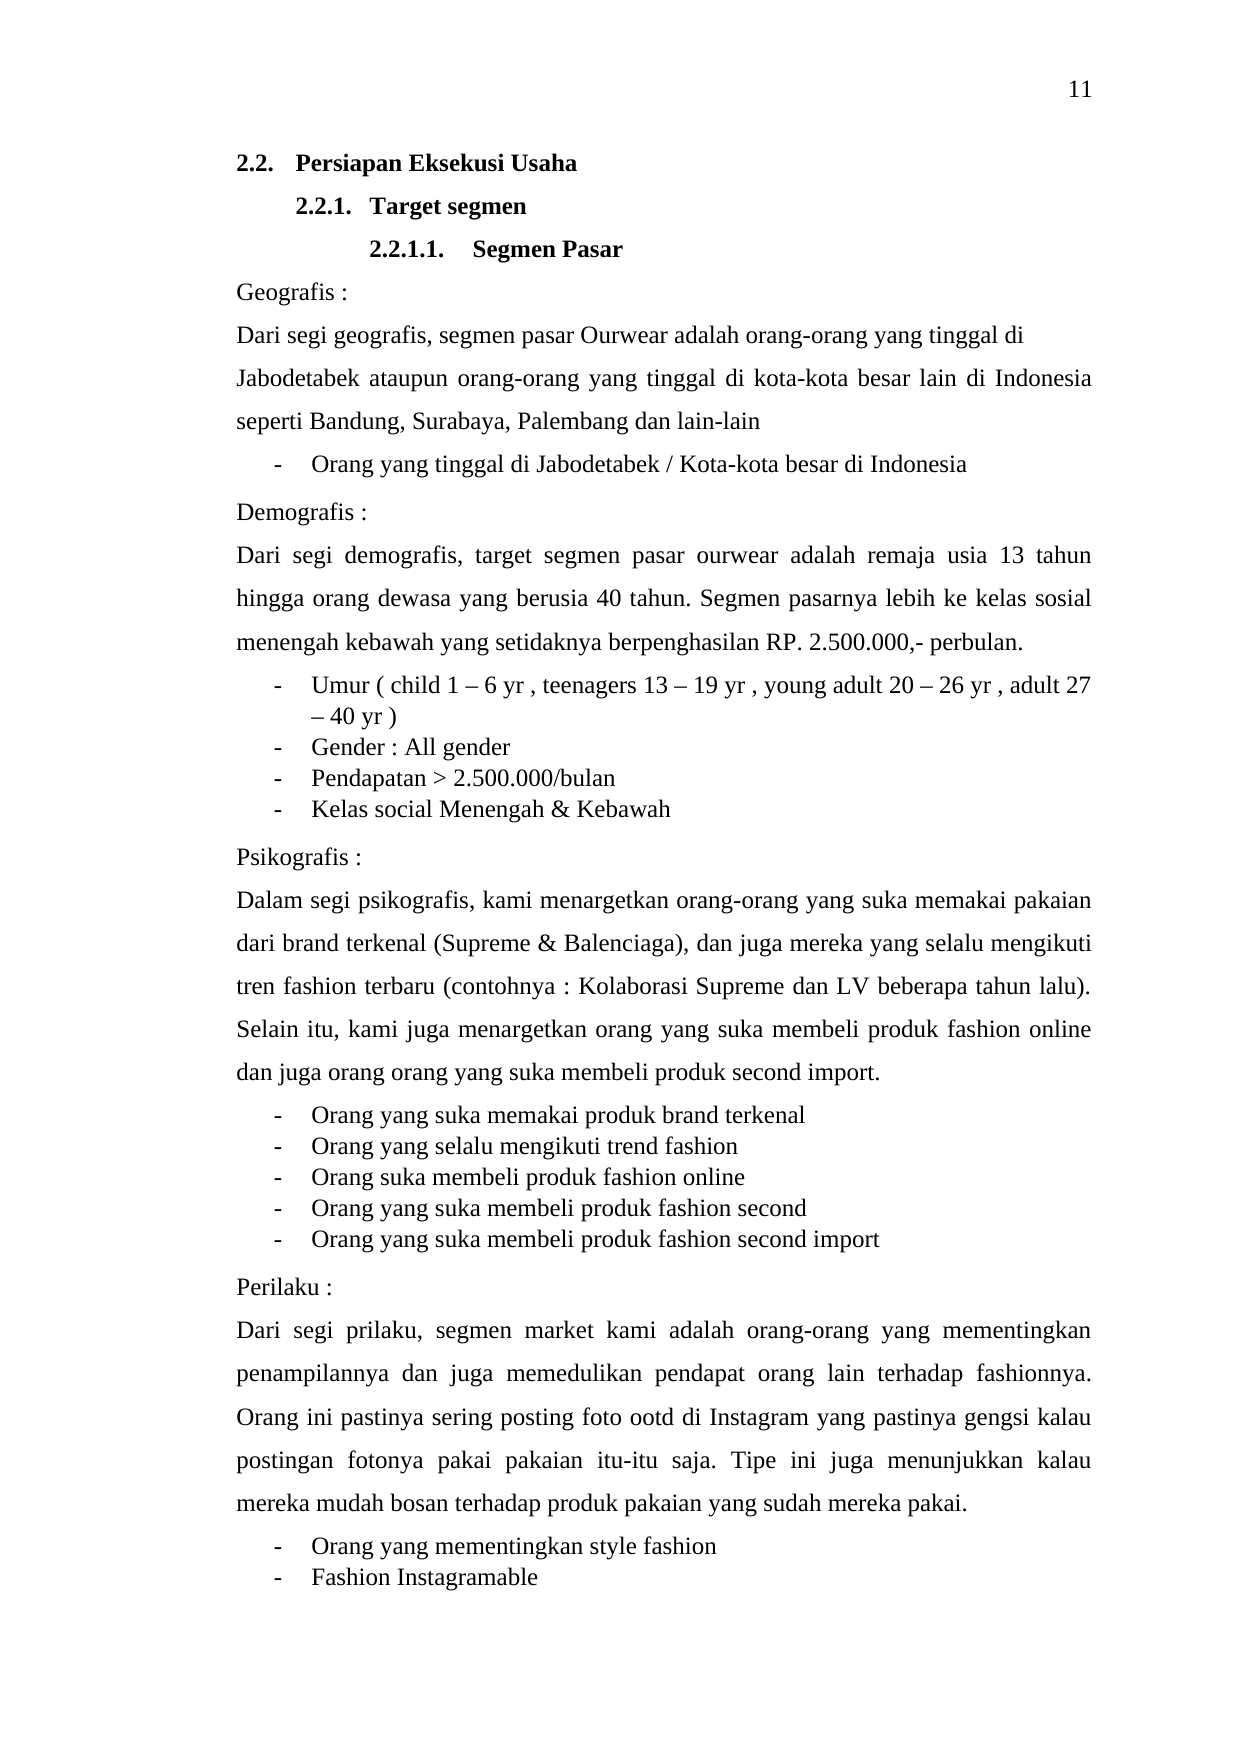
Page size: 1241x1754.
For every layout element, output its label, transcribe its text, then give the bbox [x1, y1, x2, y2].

list Orang suka membeli produk fashion online [274, 1162, 1092, 1191]
text Geografis : [236, 277, 1092, 306]
text Demografis : [236, 497, 1092, 526]
list Orang yang tinggal di Jabodetabek / Kota-kota besar di Indonesia [274, 449, 1092, 478]
list Kelas social Menengah & Kebawah [274, 794, 1092, 823]
list Umur ( child 1 – 6 yr , teenagers 13 – 19 yr , young adult 20 – 26 yr , adult 27 – 40 yr ) [274, 670, 1092, 729]
text Jabodetabek ataupun orang-orang yang tinggal di kota-kota besar lain di Indonesia seperti Bandung, Surabaya, Palembang dan lain-lain [236, 363, 1092, 435]
text Dari segi prilaku, segmen market kami adalah orang-orang yang mementingkan penampilannya dan juga memedulikan pendapat orang lain terhadap fashionnya. Orang ini pastinya sering posting foto ootd di Instagram yang pastinya gengsi kalau postingan fotonya pakai pakaian itu-itu saja. Tipe ini juga menunjukkan kalau mereka mudah bosan terhadap produk pakaian yang sudah mereka pakai. [236, 1315, 1092, 1517]
text Dari segi demografis, target segmen pasar ourwear adalah remaja usia 13 tahun hingga orang dewasa yang berusia 40 tahun. Segmen pasarnya lebih ke kelas sosial menengah kebawah yang setidaknya berpenghasilan RP. 2.500.000,- perbulan. [236, 540, 1092, 655]
subtitle Target segmen [295, 191, 1092, 219]
list Orang yang suka membeli produk fashion second import [274, 1224, 1092, 1253]
text Dalam segi psikografis, kami menargetkan orang-orang yang suka memakai pakaian dari brand terkenal (Supreme & Balenciaga), dan juga mereka yang selalu mengikuti tren fashion terbaru (contohnya : Kolaborasi Supreme dan LV beberapa tahun lalu). Selain itu, kami juga menargetkan orang yang suka membeli produk fashion online dan juga orang orang yang suka membeli produk second import. [236, 885, 1092, 1086]
text Perilaku : [236, 1272, 1092, 1301]
text Psikografis : [236, 842, 1092, 870]
list Orang yang selalu mengikuti trend fashion [274, 1131, 1092, 1160]
subtitle Persiapan Eksekusi Usaha [236, 148, 1092, 176]
list Fashion Instagramable [274, 1562, 1092, 1591]
list Orang yang suka memakai produk brand terkenal [274, 1100, 1092, 1129]
list Orang yang suka membeli produk fashion second [274, 1193, 1092, 1222]
text Dari segi geografis, segmen pasar Ourwear adalah orang-orang yang tinggal di [236, 320, 1092, 349]
list Gender : All gender [274, 732, 1092, 761]
list Orang yang mementingkan style fashion [274, 1531, 1092, 1560]
subtitle Segmen Pasar [369, 234, 1092, 263]
list Pendapatan > 2.500.000/bulan [274, 763, 1092, 792]
